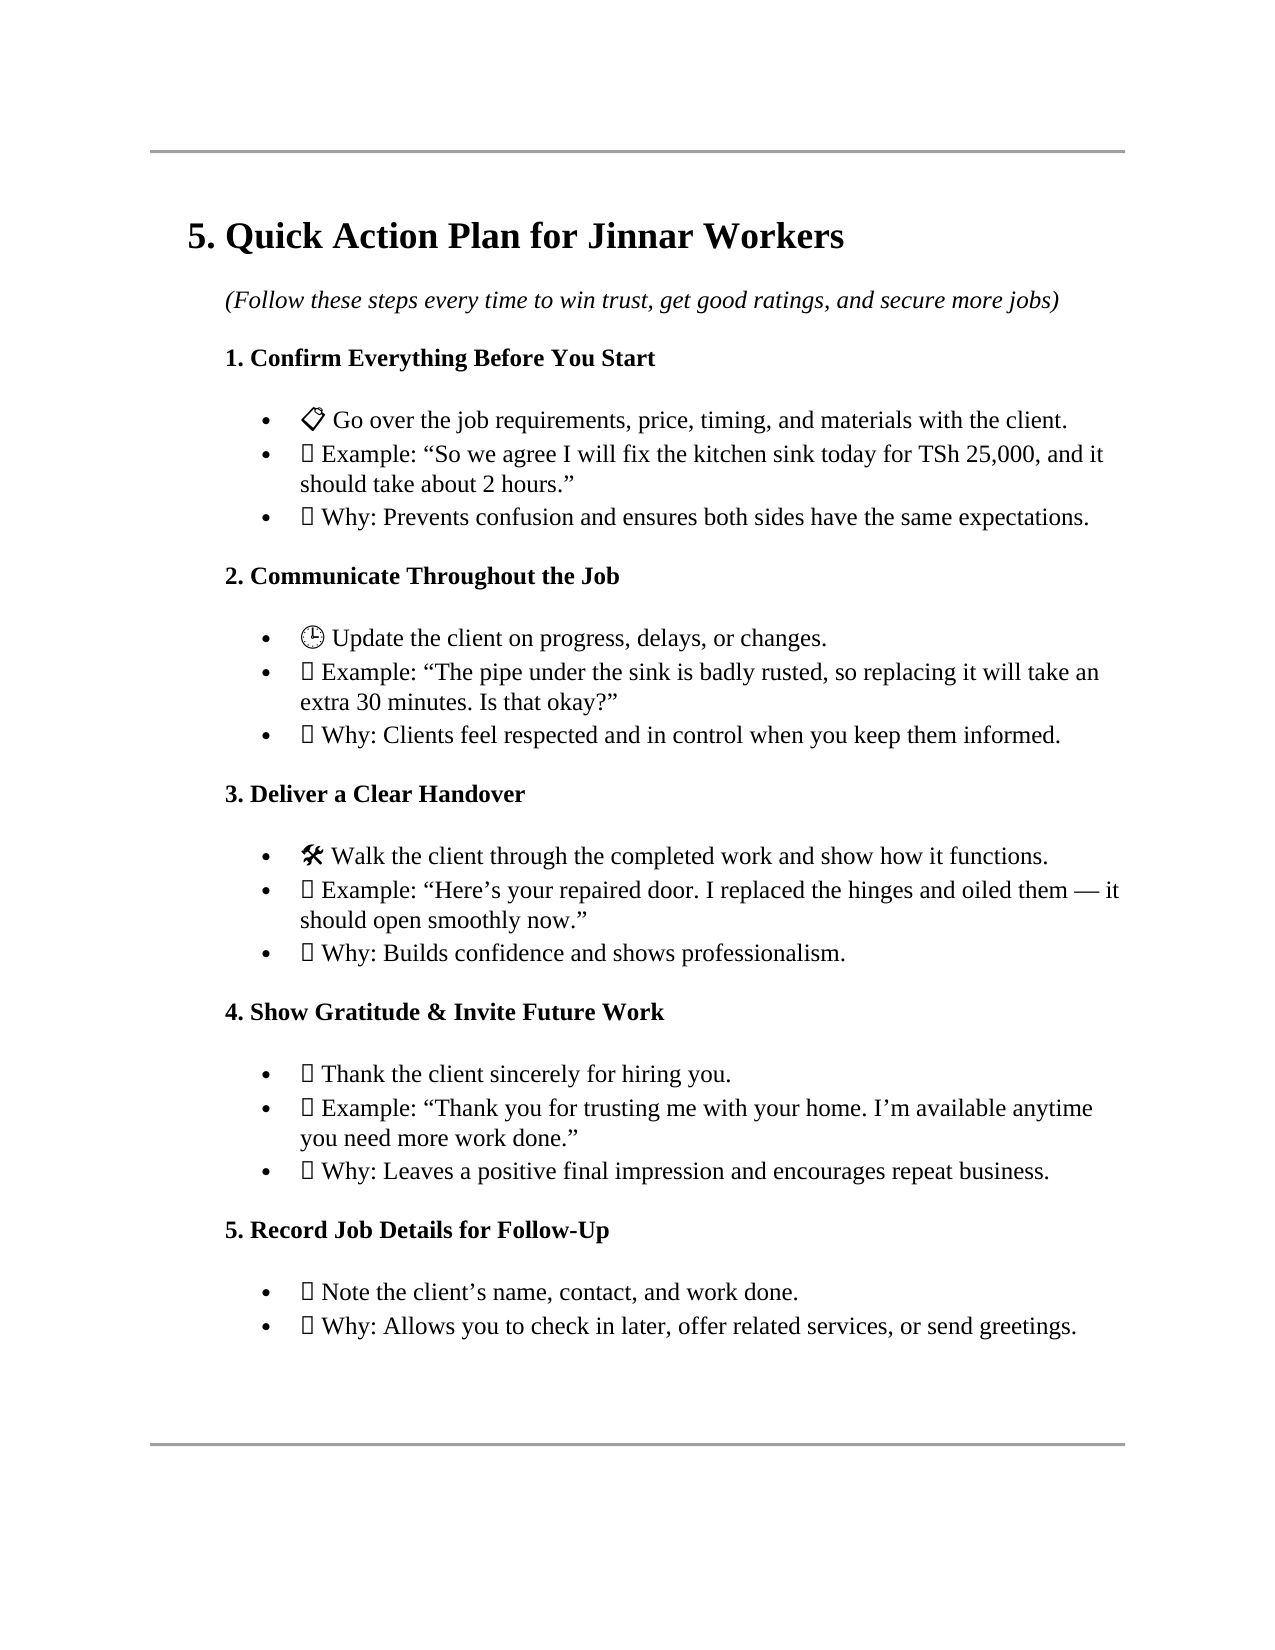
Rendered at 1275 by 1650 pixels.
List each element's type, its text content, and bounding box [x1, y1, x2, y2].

list 🎯 Why: Allows you to check in later, offer related services, or send greetings. [262, 1307, 1125, 1342]
list 🕒 Update the client on progress, delays, or changes. [262, 619, 1125, 653]
list 📋 Go over the job requirements, price, timing, and materials with the client. [262, 401, 1125, 435]
text (Follow these steps every time to win trust, get good ratings, and secure more jobs) [225, 286, 1125, 314]
list ✅ Example: “Thank you for trusting me with your home. I’m available anytime you need more work done.” [262, 1089, 1125, 1152]
list 🎯 Why: Clients feel respected and in control when you keep them informed. [262, 716, 1125, 750]
list 🎯 Why: Builds confidence and shows professionalism. [262, 934, 1125, 968]
list ✅ Example: “Here’s your repaired door. I replaced the hinges and oiled them — it should open smoothly now.” [262, 871, 1125, 934]
list 🛠 Walk the client through the completed work and show how it functions. [262, 837, 1125, 871]
text 5. Record Job Details for Follow-Up [225, 1216, 1125, 1244]
text 3. Deliver a Clear Handover [225, 779, 1125, 808]
list 📒 Note the client’s name, contact, and work done. [262, 1273, 1125, 1307]
list 🎯 Why: Leaves a positive final impression and encourages repeat business. [262, 1152, 1125, 1186]
text 4. Show Gratitude & Invite Future Work [225, 997, 1125, 1026]
text 2. Communicate Throughout the Job [225, 561, 1125, 590]
list 🎯 Why: Prevents confusion and ensures both sides have the same expectations. [262, 498, 1125, 532]
list ✅ Example: “The pipe under the sink is badly rusted, so replacing it will take an extra 30 minutes. Is that okay?” [262, 653, 1125, 716]
list Quick Action Plan for Jinnar Workers [187, 213, 1125, 256]
text 1. Confirm Everything Before You Start [225, 343, 1125, 372]
list ✅ Example: “So we agree I will fix the kitchen sink today for TSh 25,000, and it should take about 2 hours.” [262, 435, 1125, 498]
list 🙏 Thank the client sincerely for hiring you. [262, 1055, 1125, 1089]
